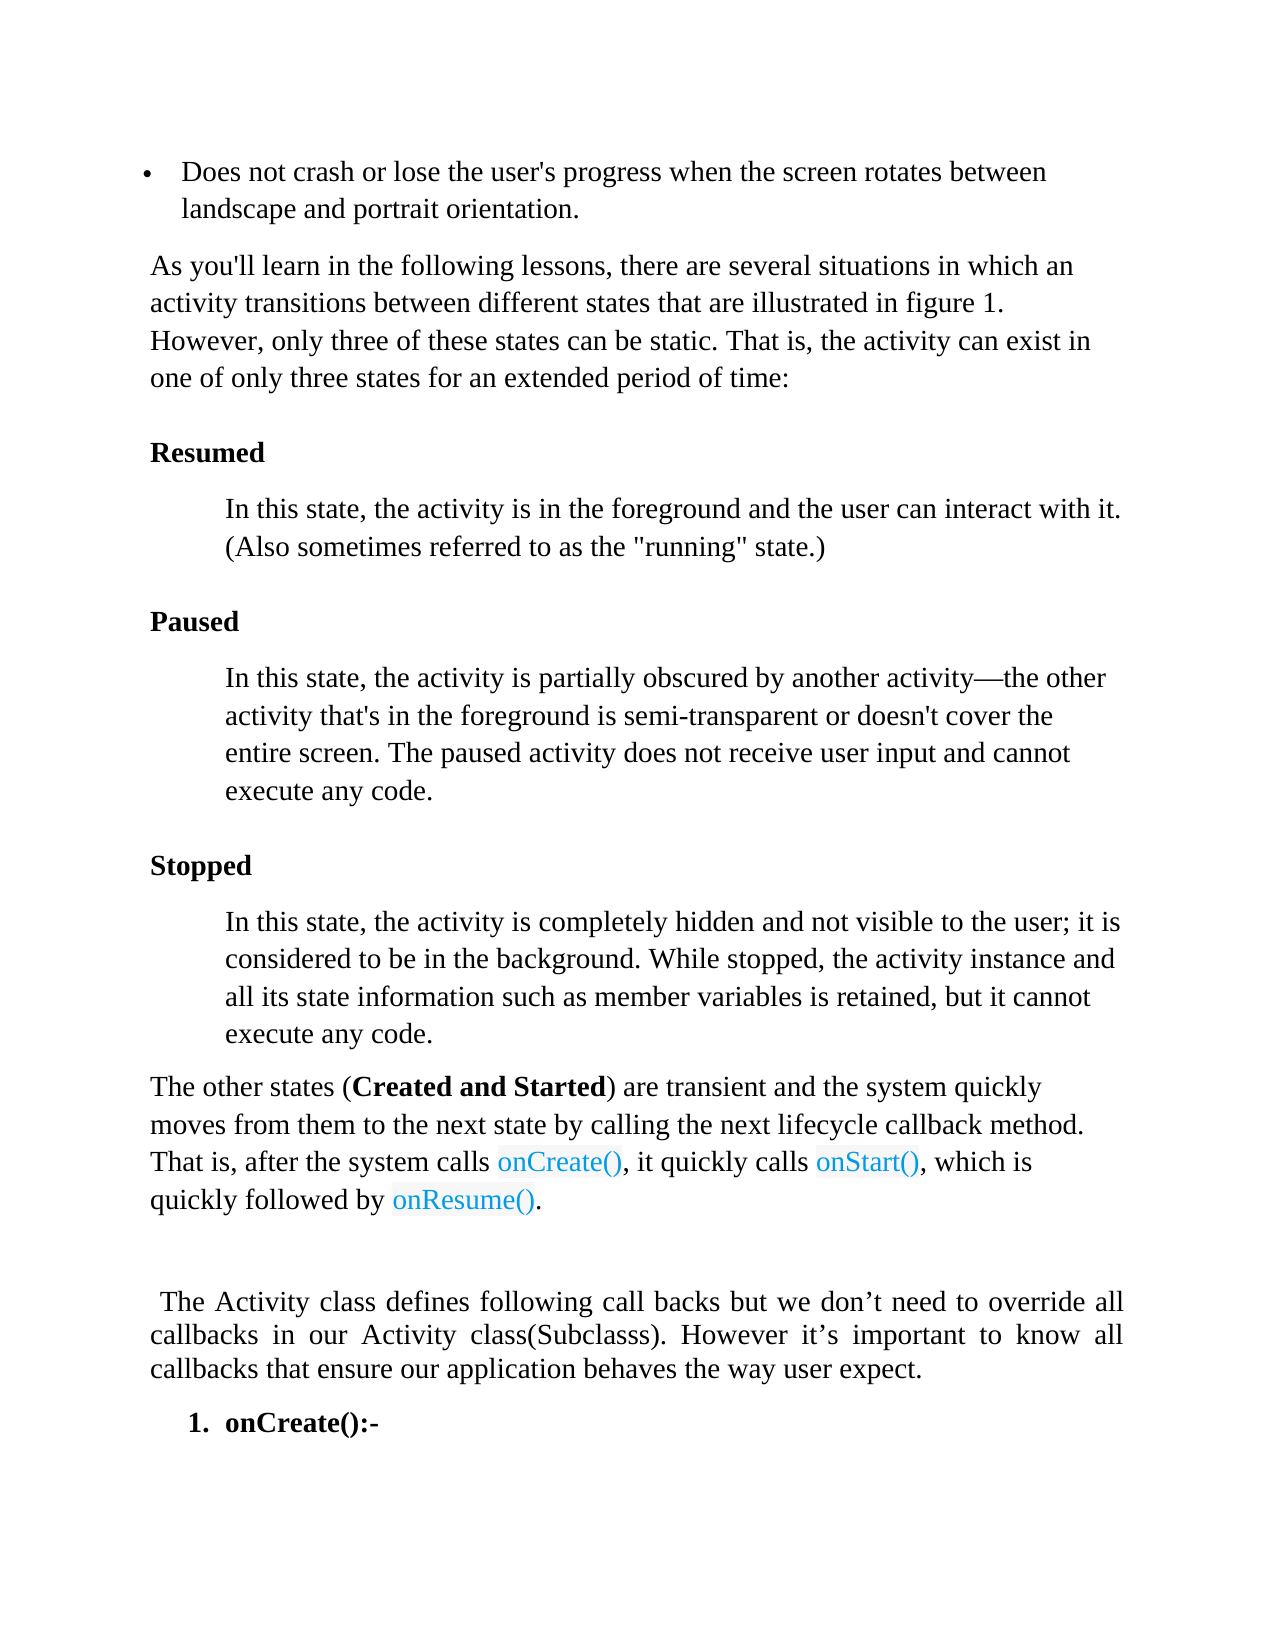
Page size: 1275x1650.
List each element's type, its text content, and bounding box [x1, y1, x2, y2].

text In this state, the activity is partially obscured by another activity—the other activity that's in the foreground is semi-transparent or doesn't cover the entire screen. The paused activity does not receive user input and cannot execute any code. [225, 656, 1125, 806]
list Does not crash or lose the user's progress when the screen rotates between landscape and portrait orientation. [144, 150, 1125, 225]
text The Activity class defines following call backs but we don’t need to override all callbacks in our Activity class(Subclasss). However it’s important to know all callbacks that ensure our application behaves the way user expect. [150, 1284, 1125, 1384]
text Resumed [150, 431, 1125, 469]
text Stopped [150, 844, 1125, 881]
text As you'll learn in the following lessons, there are several situations in which an activity transitions between different states that are illustrated in figure 1. However, only three of these states can be static. That is, the activity can exist in one of only three states for an extended period of time: [150, 244, 1125, 394]
text The other states (Created and Started) are transient and the system quickly moves from them to the next state by calling the next lifecycle callback method. That is, after the system calls onCreate(), it quickly calls onStart(), which is quickly followed by onResume(). [150, 1066, 1125, 1216]
text In this state, the activity is in the foreground and the user can interact with it. (Also sometimes referred to as the "running" state.) [225, 487, 1125, 562]
list onCreate():- [187, 1405, 1125, 1439]
text In this state, the activity is completely hidden and not visible to the user; it is considered to be in the background. While stopped, the activity instance and all its state information such as member variables is retained, but it cannot execute any code. [225, 900, 1125, 1050]
text Paused [150, 600, 1125, 637]
